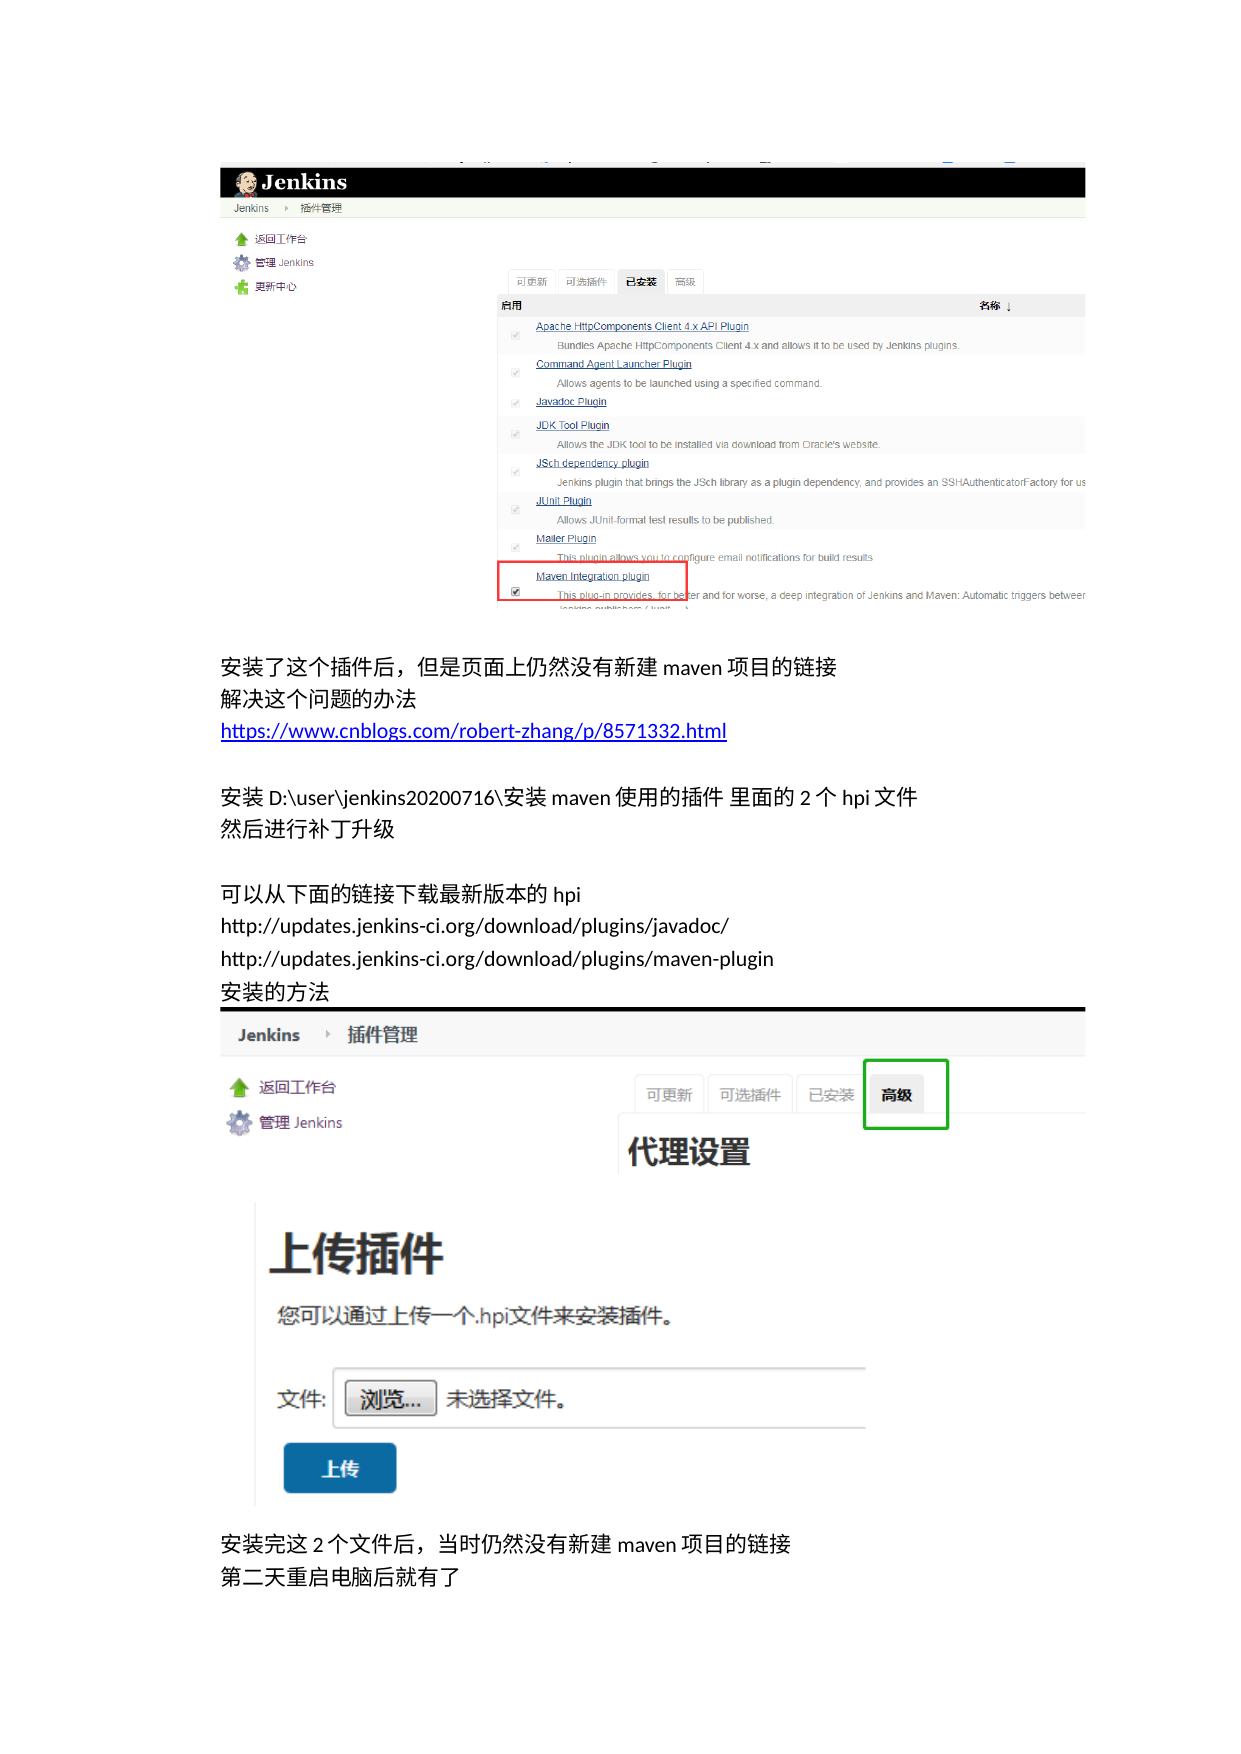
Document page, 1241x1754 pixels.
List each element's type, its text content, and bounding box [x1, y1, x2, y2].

text 安装的方法 [187, 974, 1053, 1007]
picture [220, 162, 1086, 609]
text http://updates.jenkins-ci.org/download/plugins/maven-plugin [187, 942, 1053, 974]
picture [220, 1202, 866, 1506]
text 解决这个问题的办法 [187, 682, 1053, 714]
text http://updates.jenkins-ci.org/download/plugins/javadoc/ [187, 909, 1053, 942]
text 可以从下面的链接下载最新版本的hpi [187, 877, 1053, 909]
text 第二天重启电脑后就有了 [187, 1559, 1053, 1592]
text 安装完这2个文件后，当时仍然没有新建 maven 项目的链接 [187, 1527, 1053, 1559]
text 安装D:\user\jenkins20200716\安装maven使用的插件 里面的2个 hpi文件 [187, 779, 1053, 812]
picture [220, 1007, 1086, 1174]
text 然后进行补丁升级 [187, 812, 1053, 844]
text https://www.cnblogs.com/robert-zhang/p/8571332.html [187, 714, 1053, 747]
text 安装了这个插件后，但是页面上仍然没有新建 maven 项目的链接 [187, 649, 1053, 682]
